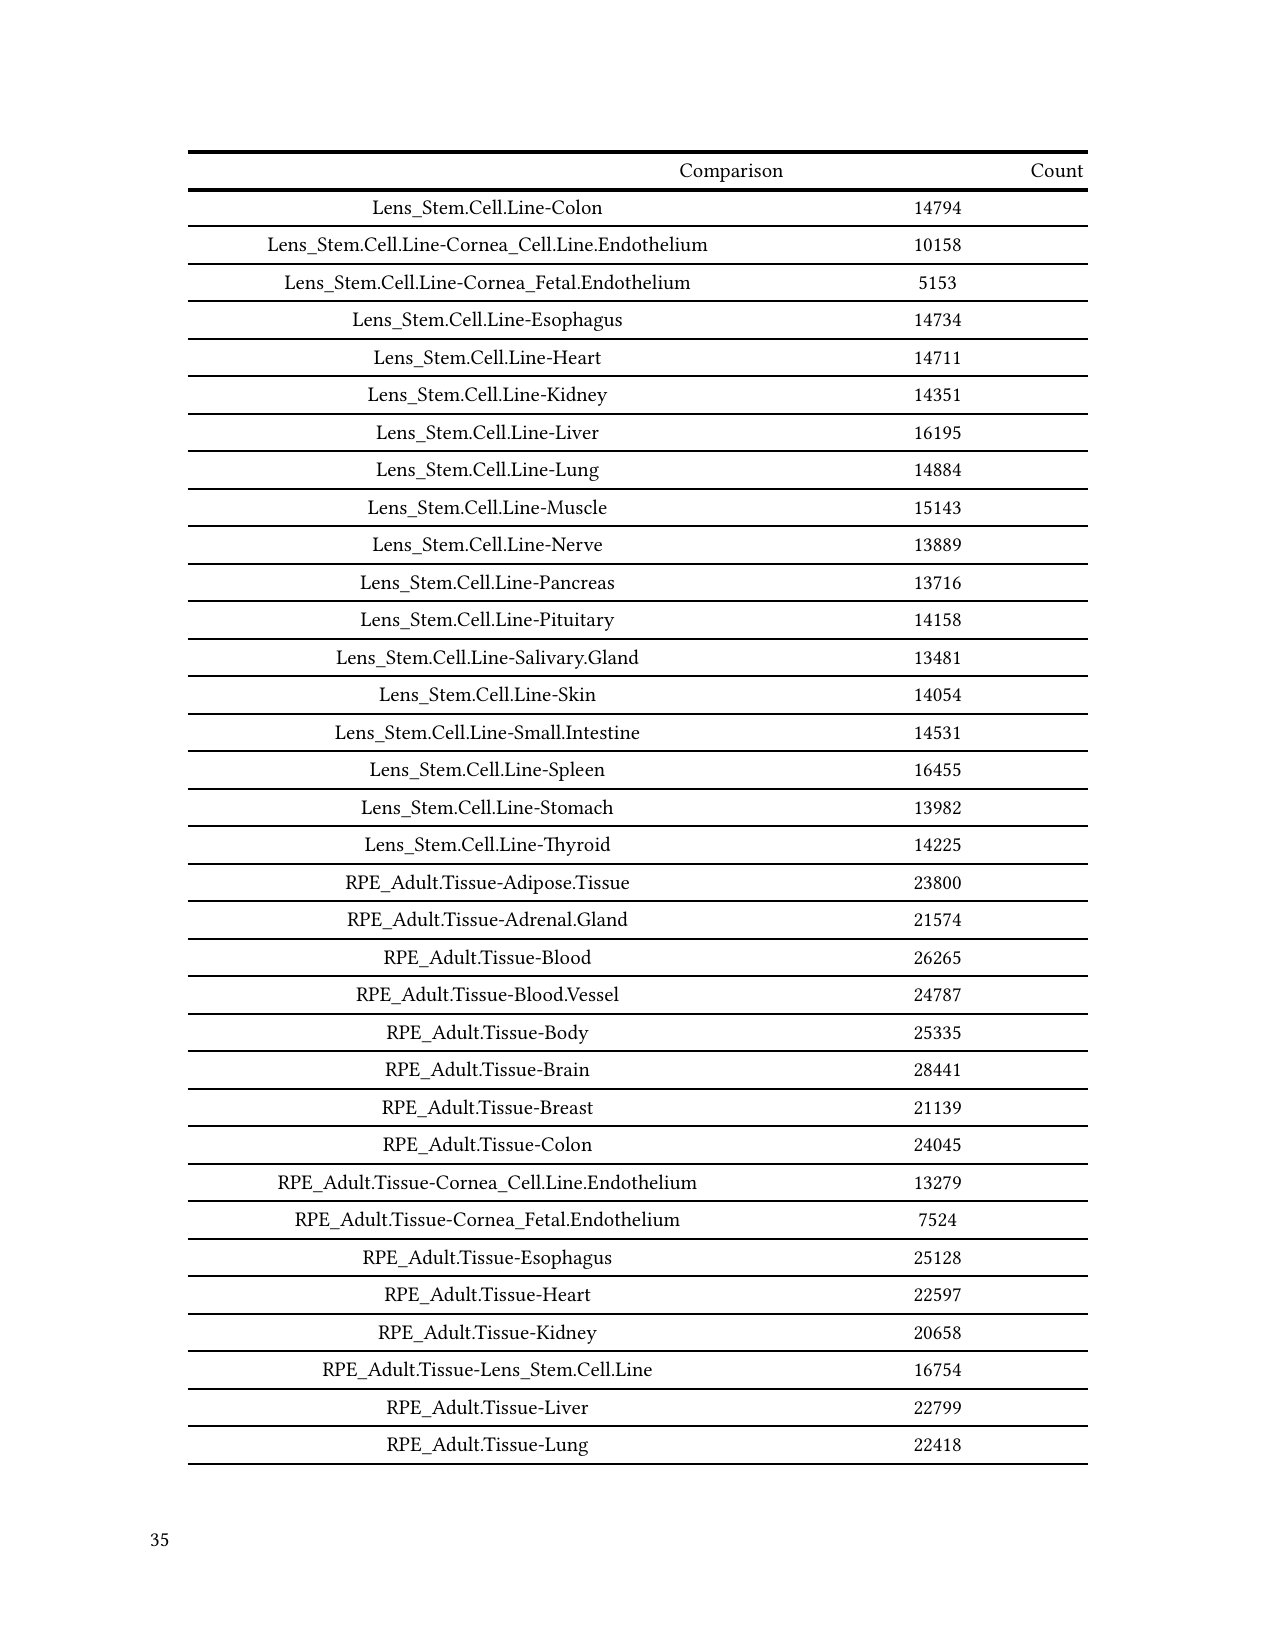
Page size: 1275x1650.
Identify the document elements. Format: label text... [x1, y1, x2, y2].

table_cell Lens_Stem.Cell.Line-Colon [188, 192, 787, 225]
table_cell 13889 [788, 527, 1087, 562]
table_cell 21139 [788, 1090, 1087, 1125]
table_cell RPE_Adult.Tissue-Brain [188, 1052, 787, 1087]
table_cell 23800 [788, 865, 1087, 900]
table_cell RPE_Adult.Tissue-Liver [188, 1390, 787, 1425]
table_cell 13982 [788, 790, 1087, 825]
table_cell Lens_Stem.Cell.Line-Nerve [188, 527, 787, 562]
table_cell RPE_Adult.Tissue-Body [188, 1015, 787, 1050]
table_cell Lens_Stem.Cell.Line-Skin [188, 677, 787, 712]
table_cell 14794 [788, 192, 1087, 225]
table_cell RPE_Adult.Tissue-Esophagus [188, 1240, 787, 1275]
table_header Count [788, 154, 1087, 187]
table_cell Lens_Stem.Cell.Line-Pancreas [188, 565, 787, 600]
table_cell RPE_Adult.Tissue-Blood [188, 940, 787, 975]
table_cell RPE_Adult.Tissue-Lens_Stem.Cell.Line [188, 1352, 787, 1387]
table_cell Lens_Stem.Cell.Line-Cornea_Cell.Line.Endothelium [188, 227, 787, 262]
table_cell 16754 [788, 1352, 1087, 1387]
table_cell Lens_Stem.Cell.Line-Cornea_Fetal.Endothelium [188, 265, 787, 300]
table_cell 28441 [788, 1052, 1087, 1087]
table_cell Lens_Stem.Cell.Line-Small.Intestine [188, 715, 787, 750]
table_cell 25128 [788, 1240, 1087, 1275]
table_cell 14225 [788, 827, 1087, 862]
table_cell 22799 [788, 1390, 1087, 1425]
table_cell RPE_Adult.Tissue-Blood.Vessel [188, 977, 787, 1012]
table_cell 14531 [788, 715, 1087, 750]
table_cell 14054 [788, 677, 1087, 712]
table_cell 24045 [788, 1127, 1087, 1162]
table_cell Lens_Stem.Cell.Line-Liver [188, 415, 787, 450]
table_cell RPE_Adult.Tissue-Colon [188, 1127, 787, 1162]
table_cell Lens_Stem.Cell.Line-Muscle [188, 490, 787, 525]
table_cell RPE_Adult.Tissue-Breast [188, 1090, 787, 1125]
table_cell Lens_Stem.Cell.Line-Esophagus [188, 302, 787, 337]
table_cell 13279 [788, 1165, 1087, 1200]
table_cell Lens_Stem.Cell.Line-Heart [188, 340, 787, 375]
table_cell RPE_Adult.Tissue-Adrenal.Gland [188, 902, 787, 937]
table_cell RPE_Adult.Tissue-Cornea_Cell.Line.Endothelium [188, 1165, 787, 1200]
table_cell RPE_Adult.Tissue-Adipose.Tissue [188, 865, 787, 900]
table_cell 24787 [788, 977, 1087, 1012]
table_cell Lens_Stem.Cell.Line-Lung [188, 452, 787, 487]
table_cell Lens_Stem.Cell.Line-Salivary.Gland [188, 640, 787, 675]
table_cell 14884 [788, 452, 1087, 487]
table_cell RPE_Adult.Tissue-Kidney [188, 1315, 787, 1350]
table_cell 5153 [788, 265, 1087, 300]
table_cell Lens_Stem.Cell.Line-Spleen [188, 752, 787, 787]
table_cell Lens_Stem.Cell.Line-Thyroid [188, 827, 787, 862]
table_cell 14711 [788, 340, 1087, 375]
table_cell 25335 [788, 1015, 1087, 1050]
table_cell 13716 [788, 565, 1087, 600]
table_cell 21574 [788, 902, 1087, 937]
table_cell RPE_Adult.Tissue-Lung [188, 1427, 787, 1462]
table_cell RPE_Adult.Tissue-Cornea_Fetal.Endothelium [188, 1202, 787, 1237]
table_cell 22418 [788, 1427, 1087, 1462]
table_cell 16195 [788, 415, 1087, 450]
table_cell 15143 [788, 490, 1087, 525]
table_cell 22597 [788, 1277, 1087, 1312]
table_cell 26265 [788, 940, 1087, 975]
table_cell Lens_Stem.Cell.Line-Pituitary [188, 602, 787, 637]
table_cell 20658 [788, 1315, 1087, 1350]
table_cell 10158 [788, 227, 1087, 262]
table_cell Lens_Stem.Cell.Line-Stomach [188, 790, 787, 825]
table_cell RPE_Adult.Tissue-Heart [188, 1277, 787, 1312]
table_cell Lens_Stem.Cell.Line-Kidney [188, 377, 787, 412]
table_cell 16455 [788, 752, 1087, 787]
table_cell 13481 [788, 640, 1087, 675]
table_cell 14158 [788, 602, 1087, 637]
table_cell 14734 [788, 302, 1087, 337]
table_cell 14351 [788, 377, 1087, 412]
table_header Comparison [188, 154, 787, 187]
table_cell 7524 [788, 1202, 1087, 1237]
